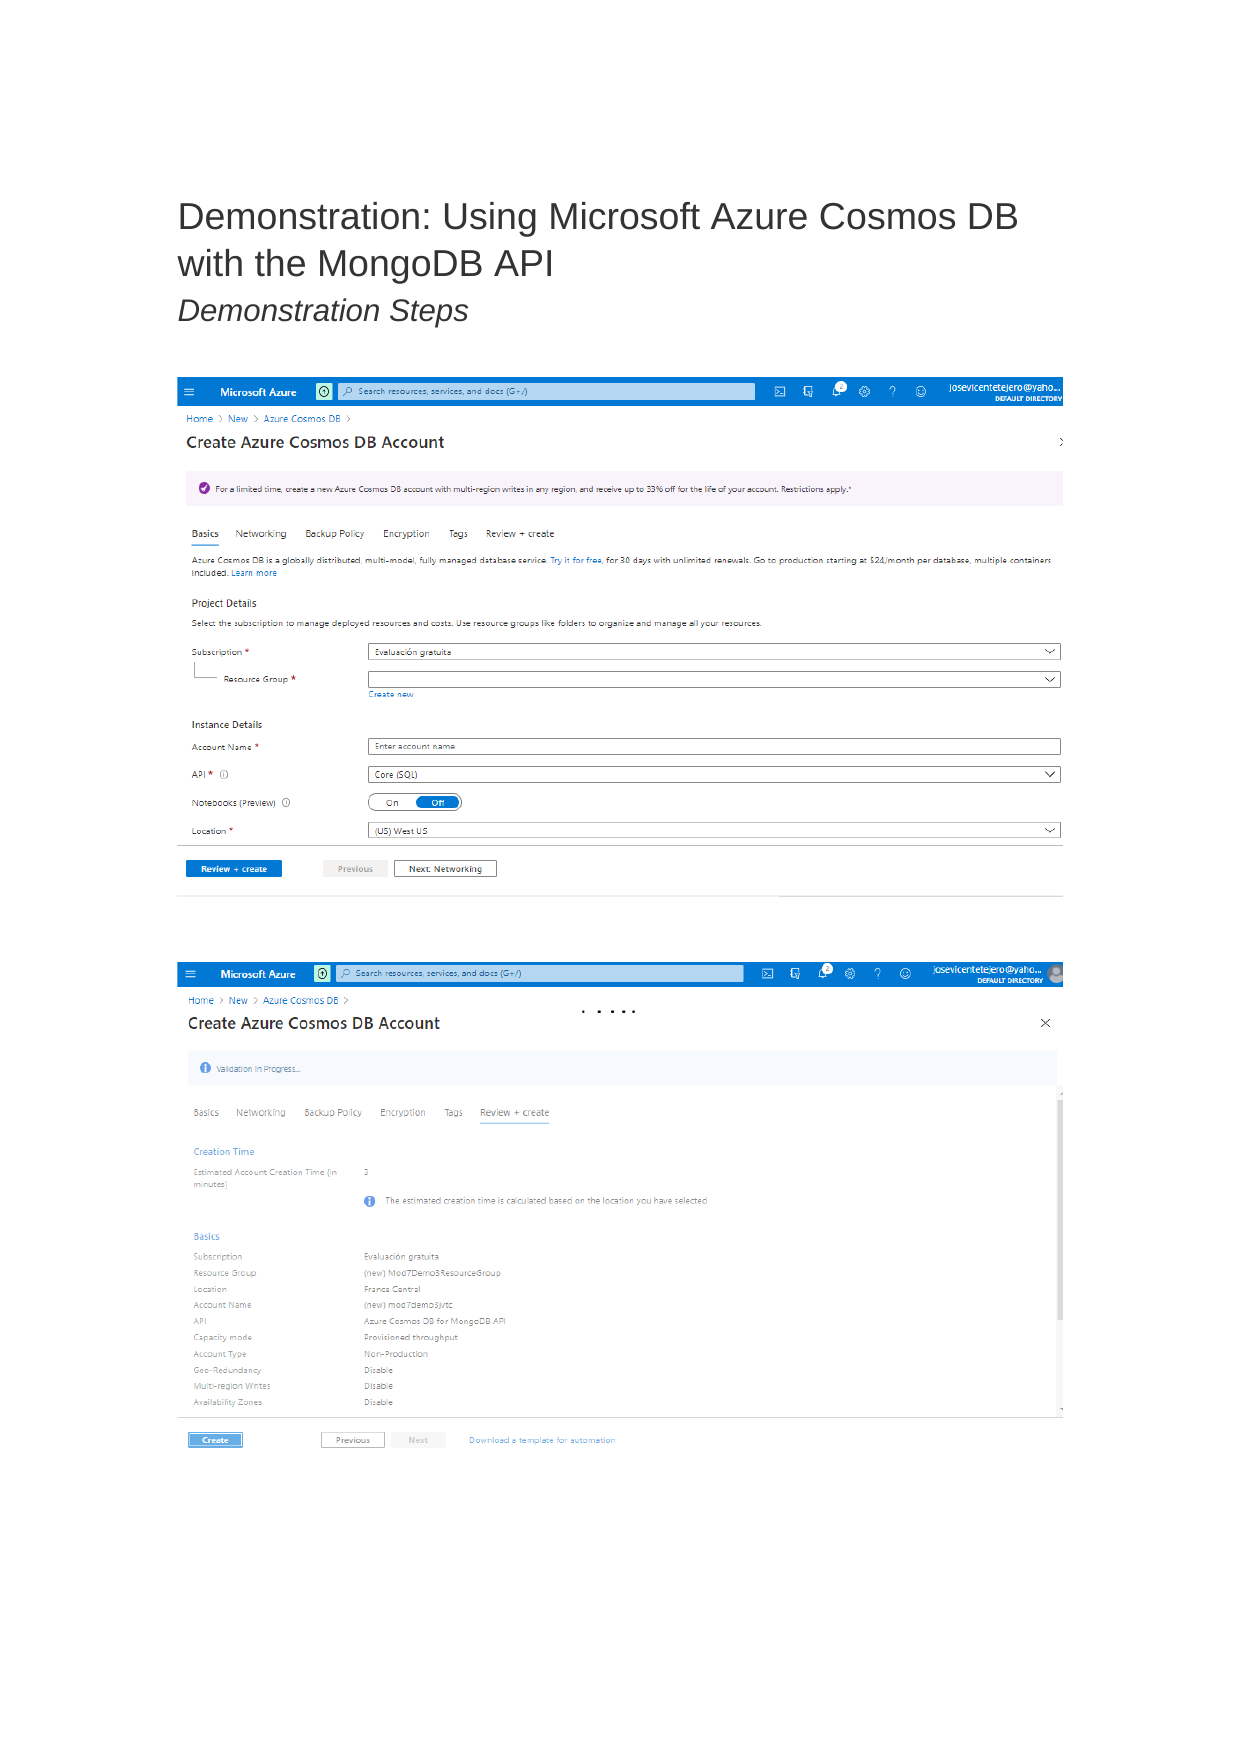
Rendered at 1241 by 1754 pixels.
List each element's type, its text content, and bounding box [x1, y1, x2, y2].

subtitle Demonstration Steps [177, 292, 1063, 328]
subtitle Demonstration: Using Microsoft Azure Cosmos DB with the MongoDB API [177, 194, 1063, 284]
picture [177, 962, 1063, 1464]
picture [177, 377, 1063, 897]
